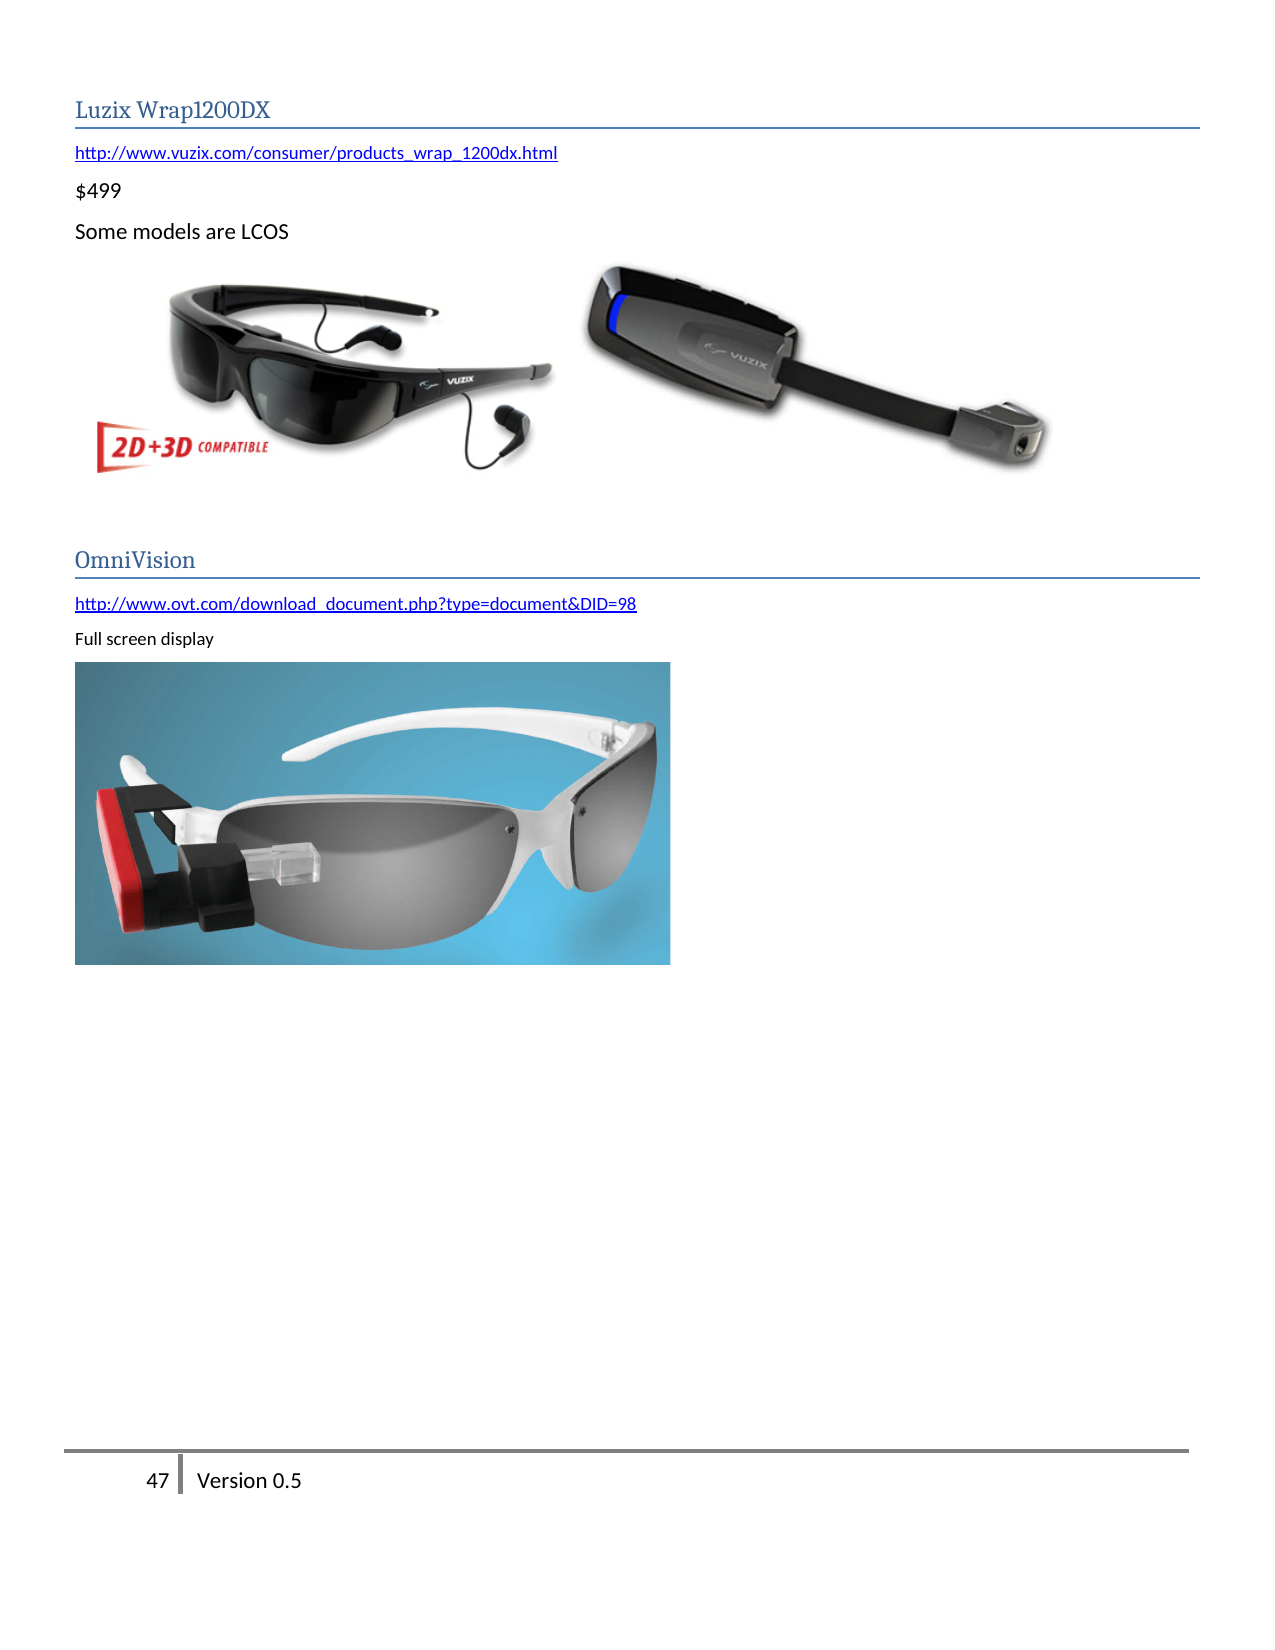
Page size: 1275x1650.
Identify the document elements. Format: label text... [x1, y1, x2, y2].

picture [75, 662, 671, 965]
text http://www.ovt.com/download_document.php?type=document&DID=98 [75, 592, 1200, 615]
text http://www.vuzix.com/consumer/products_wrap_1200dx.html [75, 141, 1200, 164]
subtitle Luzix Wrap1200DX [75, 96, 1200, 127]
subtitle OmniVision [75, 546, 1200, 577]
text Full screen display [75, 627, 1200, 650]
picture [75, 257, 1054, 485]
text Some models are LCOS [75, 217, 1200, 245]
text $499 [75, 177, 1200, 205]
